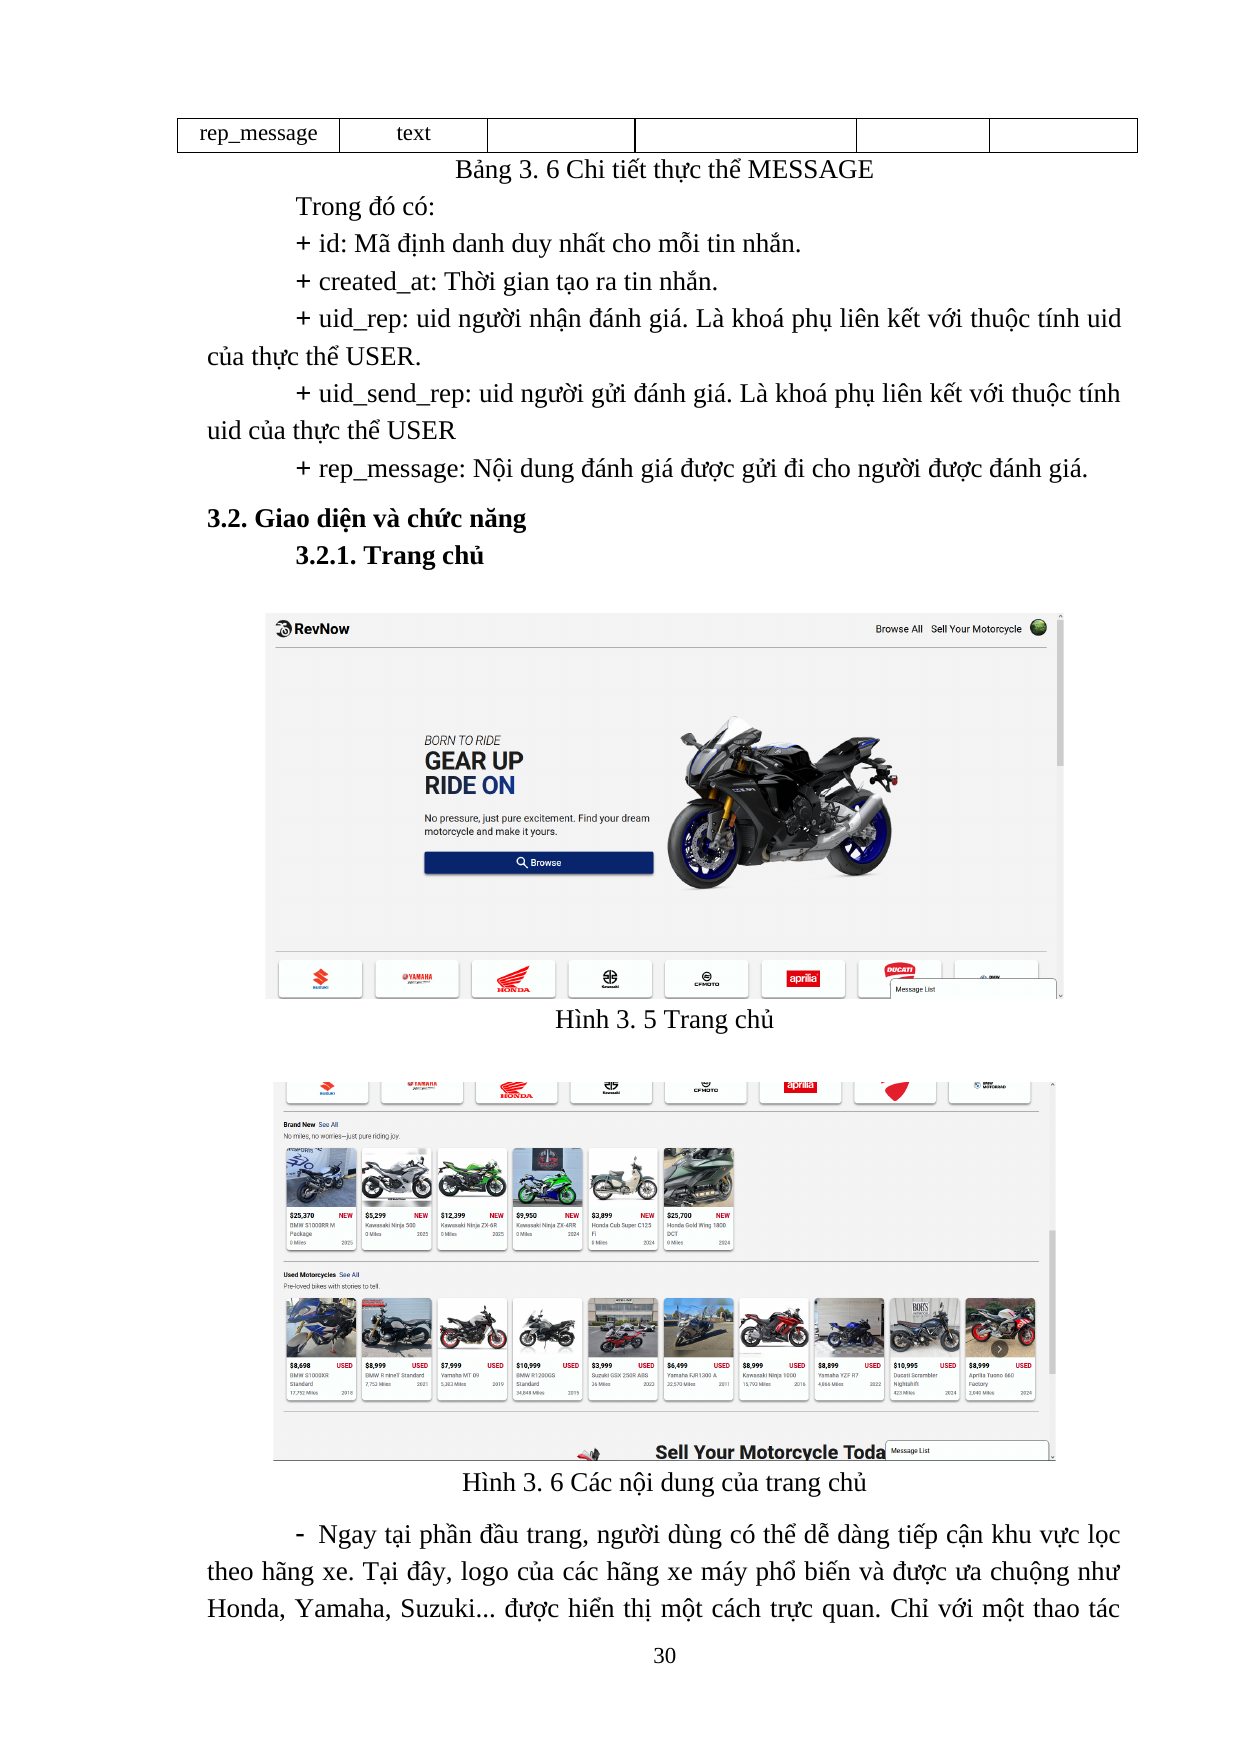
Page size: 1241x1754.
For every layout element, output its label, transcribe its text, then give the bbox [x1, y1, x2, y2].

list Trong đó có: [295, 190, 1122, 221]
picture [265, 613, 1064, 999]
table_cell [488, 119, 634, 152]
list created_at: Thời gian tạo ra tin nhắn. [207, 265, 1122, 296]
text Hình 3. 6 Các nội dung của trang chủ [207, 1466, 1122, 1497]
list Giao diện và chức năng [207, 502, 1122, 533]
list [207, 1518, 1122, 1624]
list rep_message: Nội dung đánh giá được gửi đi cho người được đánh giá. [207, 452, 1122, 483]
list id: Mã định danh duy nhất cho mỗi tin nhắn. [207, 227, 1122, 258]
list uid_send_rep: uid người gửi đánh giá. Là khoá phụ liên kết với thuộc tính uid của thực thể USER [207, 377, 1122, 446]
list uid_rep: uid người nhận đánh giá. Là khoá phụ liên kết với thuộc tính uid của thực thể USER. [207, 302, 1122, 371]
text Bảng 3. 6 Chi tiết thực thể MESSAGE [207, 153, 1122, 184]
list Trang chủ [207, 539, 1122, 570]
table_cell [990, 119, 1137, 152]
picture [273, 1082, 1056, 1461]
table_cell rep_message [178, 119, 339, 152]
text Hình 3. 5 Trang chủ [207, 1004, 1122, 1035]
table_cell text [340, 119, 487, 152]
table_cell [857, 119, 989, 152]
table_cell [636, 119, 856, 152]
